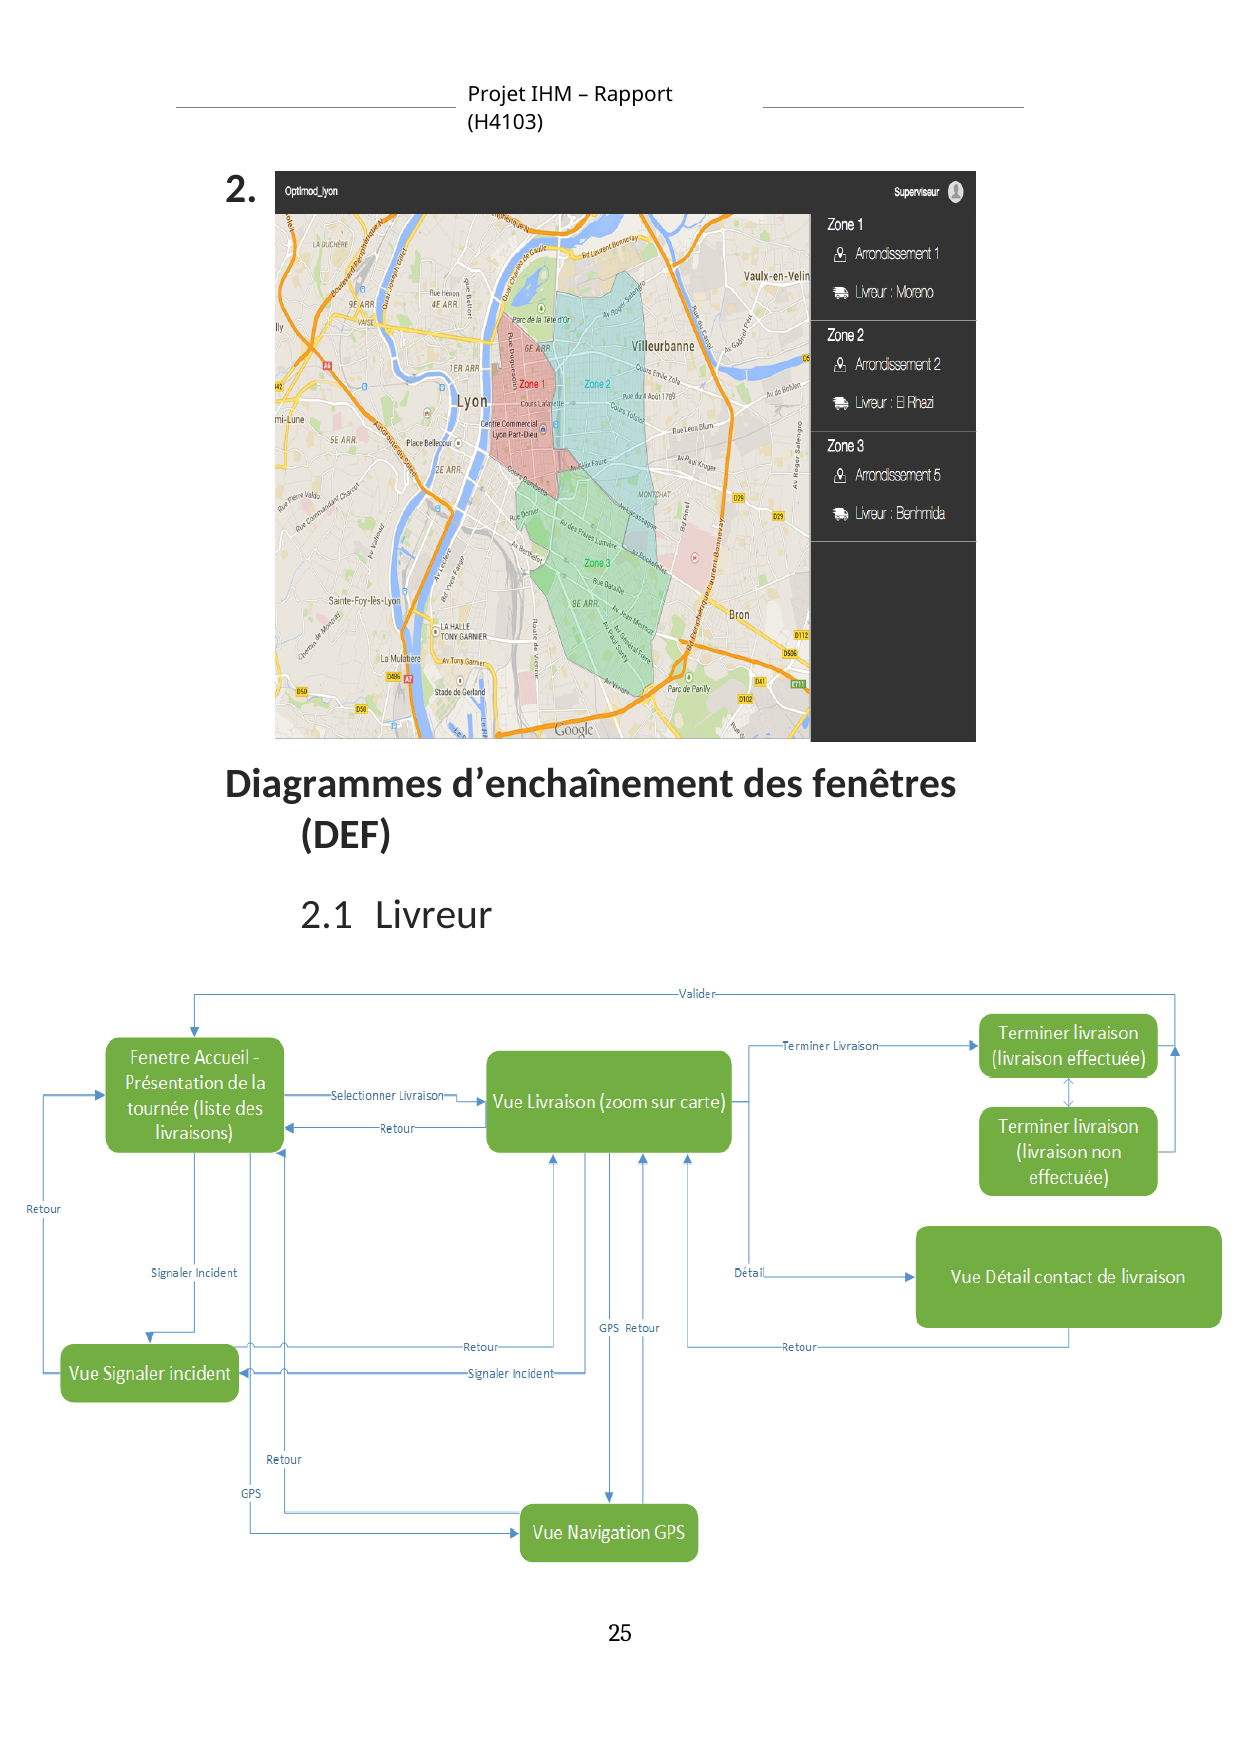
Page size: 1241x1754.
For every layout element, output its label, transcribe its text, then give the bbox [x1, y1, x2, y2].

subtitle Livreur [300, 888, 1053, 938]
picture [18, 964, 1223, 1565]
picture [255, 150, 985, 758]
